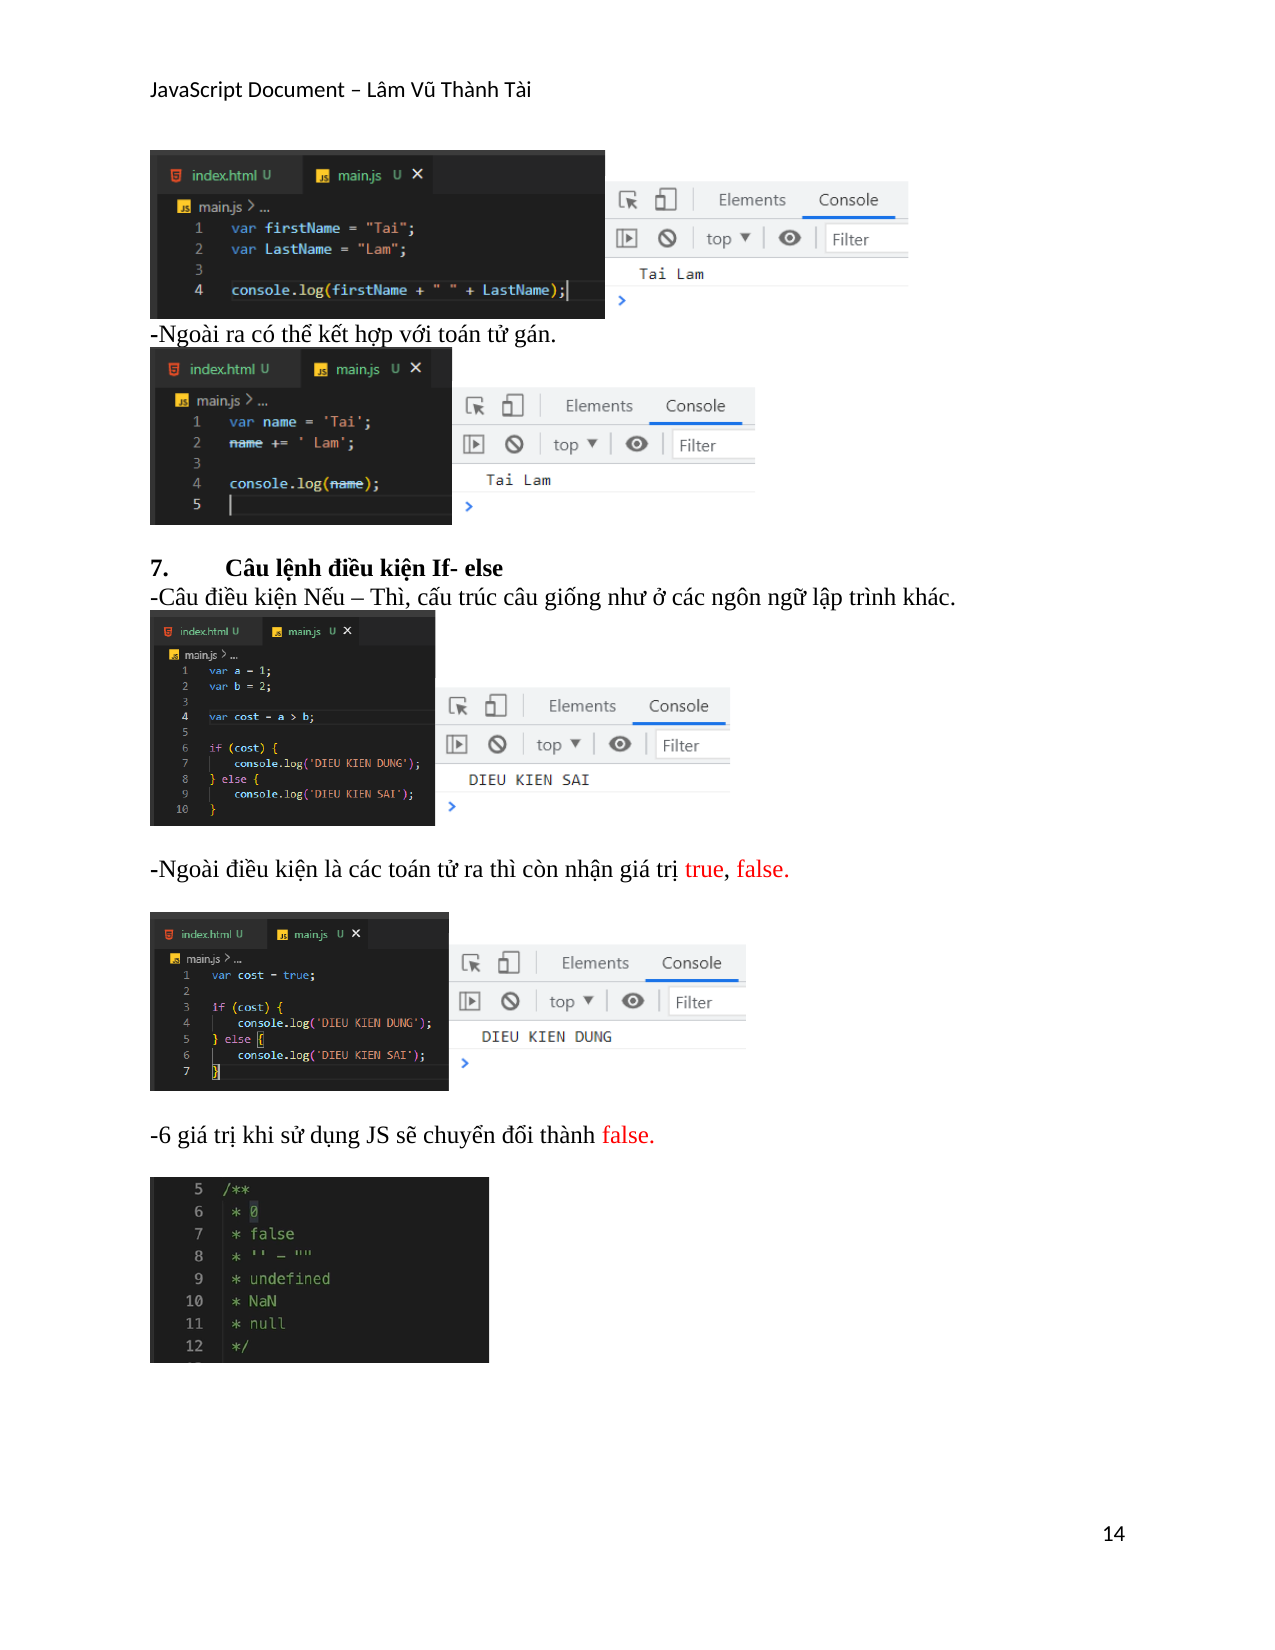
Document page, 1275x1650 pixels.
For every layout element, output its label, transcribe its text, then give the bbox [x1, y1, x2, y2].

picture [150, 347, 756, 525]
list -Ngoài ra có thể kết hợp với toán tử gán. [150, 319, 1125, 347]
picture [150, 912, 746, 1091]
list Câu lệnh điều kiện If- else [150, 553, 1125, 582]
list -Câu điều kiện Nếu – Thì, cấu trúc câu giống như ở các ngôn ngữ lập trình khác. [150, 582, 1125, 611]
picture [150, 1177, 490, 1363]
picture [150, 610, 731, 826]
picture [150, 150, 909, 319]
text -Ngoài điều kiện là các toán tử ra thì còn nhận giá trị true, false. [150, 854, 1125, 883]
text -6 giá trị khi sử dụng JS sẽ chuyển đổi thành false. [150, 1120, 1125, 1149]
